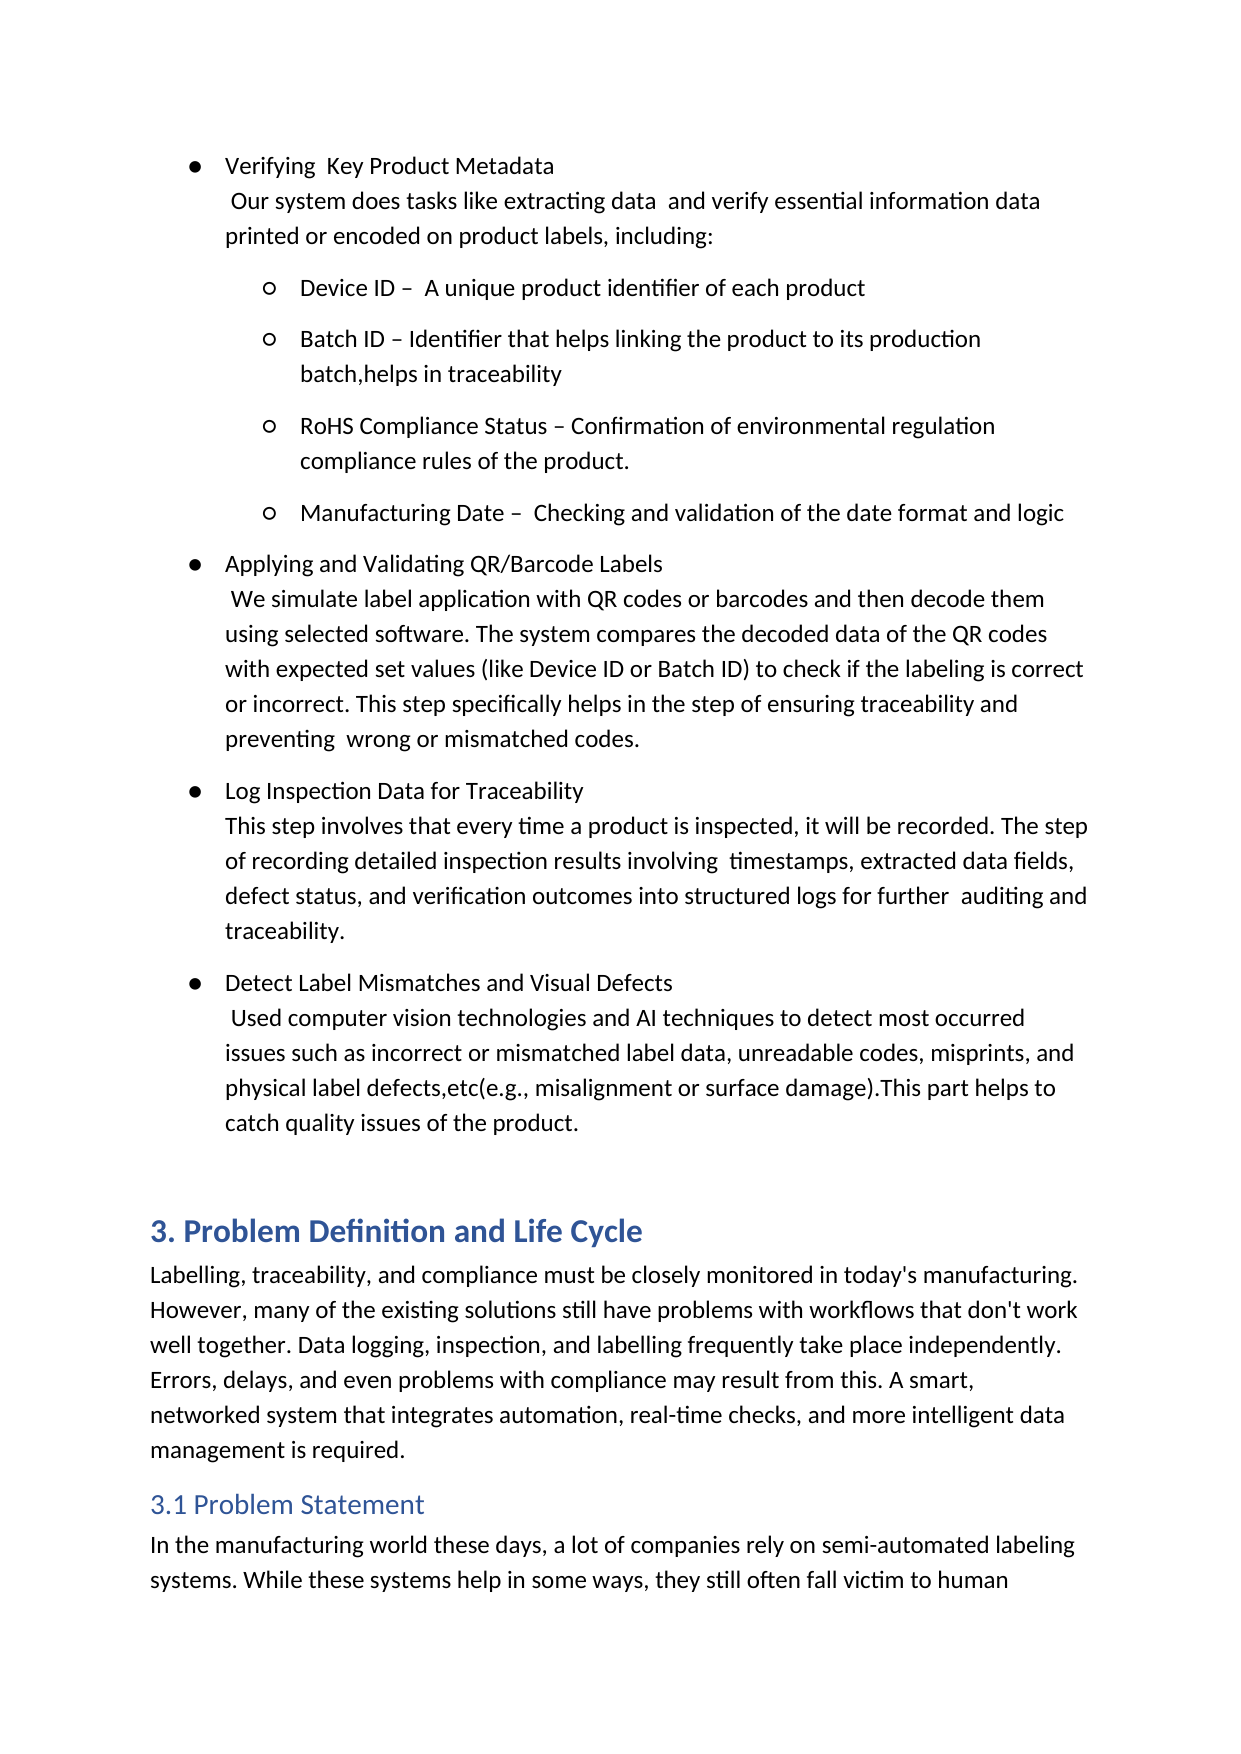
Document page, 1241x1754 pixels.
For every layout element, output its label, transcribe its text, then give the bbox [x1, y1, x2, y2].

list Manufacturing Date – Checking and validation of the date format and logic [262, 497, 1090, 527]
list Verifying Key Product Metadata Our system does tasks like extracting data and verify essential information data printed or encoded on product labels, including: [187, 150, 1090, 251]
list Batch ID – Identifier that helps linking the product to its production batch,helps in traceability [262, 323, 1090, 389]
list Applying and Validating QR/Barcode Labels We simulate label application with QR codes or barcodes and then decode them using selected software. The system compares the decoded data of the QR codes with expected set values (like Device ID or Batch ID) to check if the labeling is correct or incorrect. This step specifically helps in the step of ensuring traceability and preventing wrong or mismatched codes. [187, 548, 1090, 754]
list Device ID – A unique product identifier of each product [262, 272, 1090, 302]
subtitle 3.1 Problem Statement [150, 1486, 1090, 1521]
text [150, 1530, 1090, 1595]
text Labelling, traceability, and compliance must be closely monitored in today's manufacturing. However, many of the existing solutions still have problems with workflows that don't work well together. Data logging, inspection, and labelling frequently take place independently. Errors, delays, and even problems with compliance may result from this. A smart, networked system that integrates automation, real-time checks, and more intelligent data management is required. [150, 1259, 1090, 1464]
subtitle 3. Problem Definition and Life Cycle [150, 1210, 1090, 1251]
list Detect Label Mismatches and Visual Defects Used computer vision technologies and AI techniques to detect most occurred issues such as incorrect or mismatched label data, unreadable codes, misprints, and physical label defects,etc(e.g., misalignment or surface damage).This part helps to catch quality issues of the product. [187, 967, 1090, 1137]
list Log Inspection Data for Traceability This step involves that every time a product is inspected, it will be recorded. The step of recording detailed inspection results involving timestamps, extracted data fields, defect status, and verification outcomes into structured logs for further auditing and traceability. [187, 775, 1090, 946]
list RoHS Compliance Status – Confirmation of environmental regulation compliance rules of the product. [262, 410, 1090, 476]
